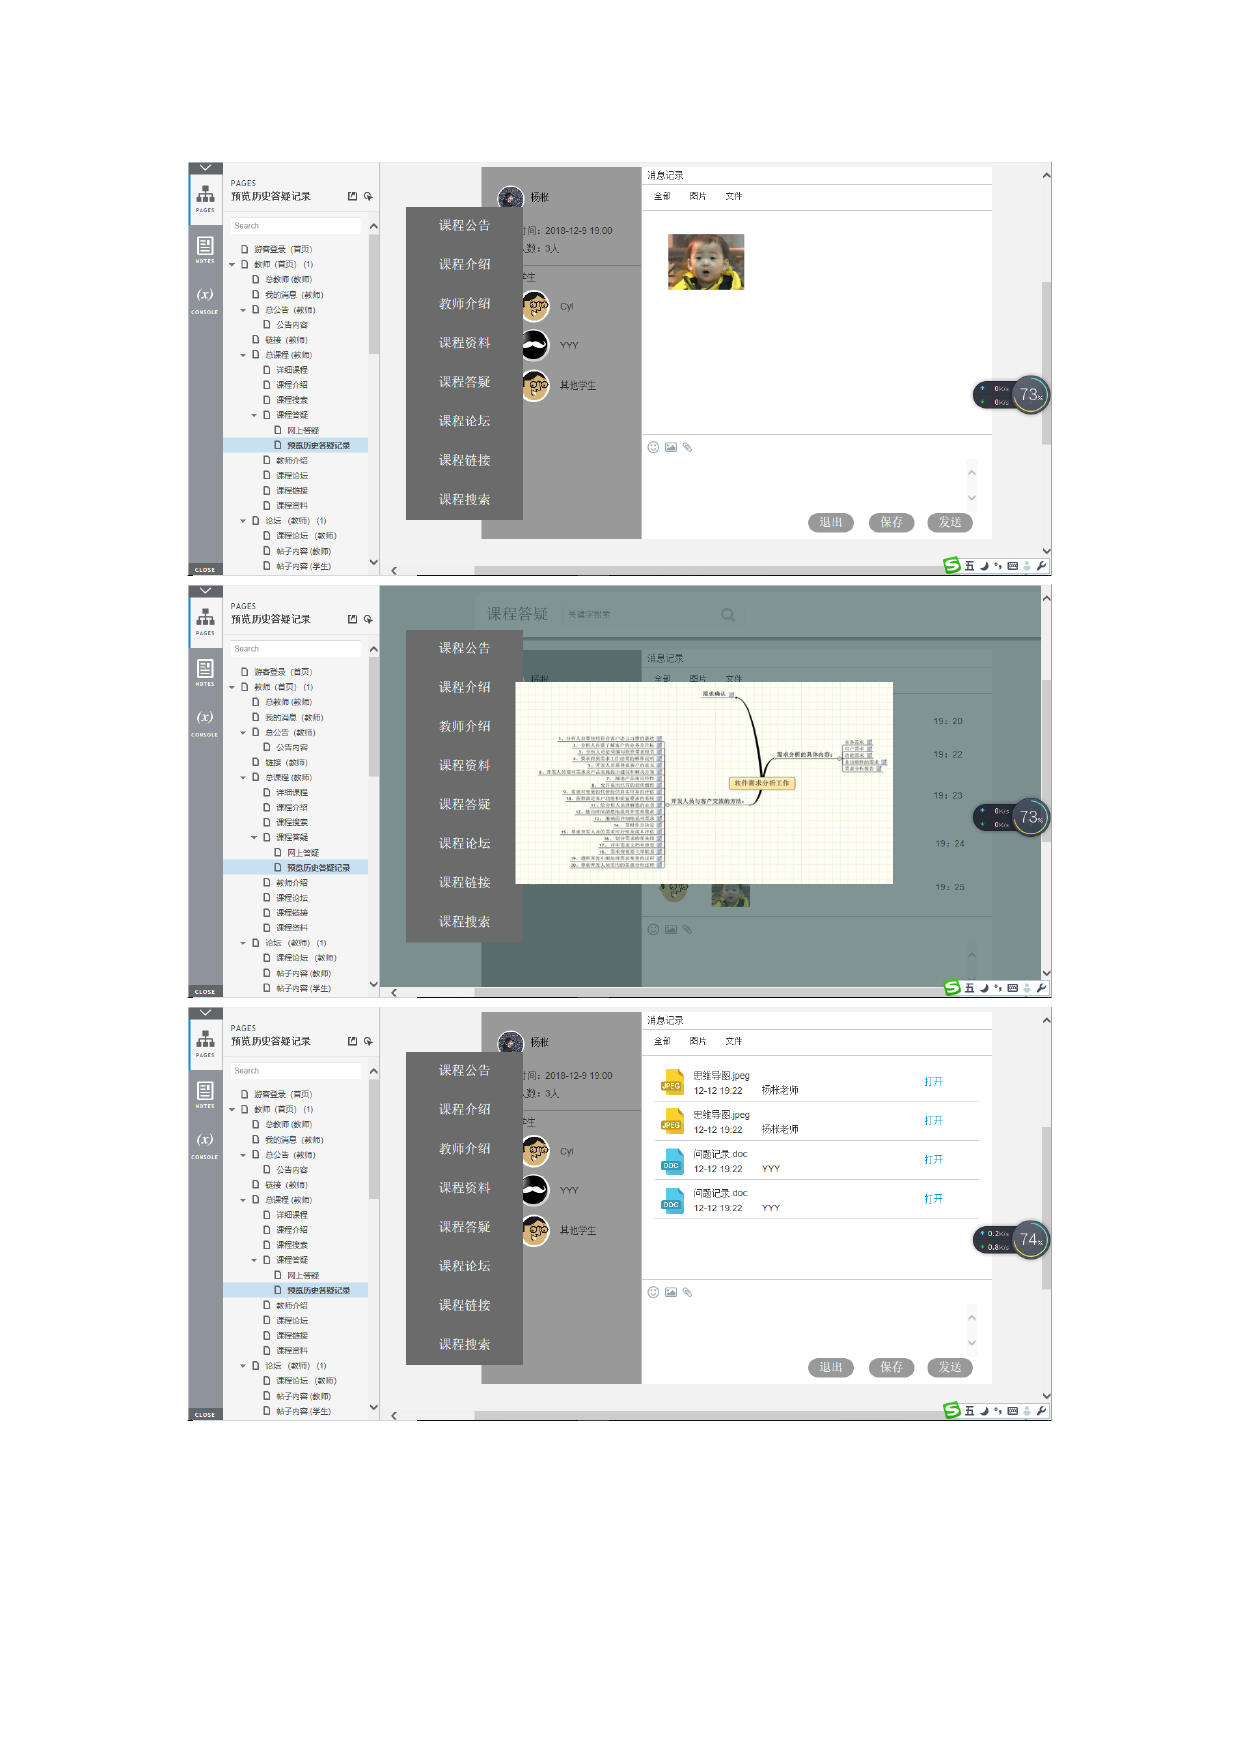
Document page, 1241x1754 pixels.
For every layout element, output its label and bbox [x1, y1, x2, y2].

picture [187, 162, 1052, 576]
picture [187, 584, 1052, 998]
picture [187, 1007, 1052, 1421]
